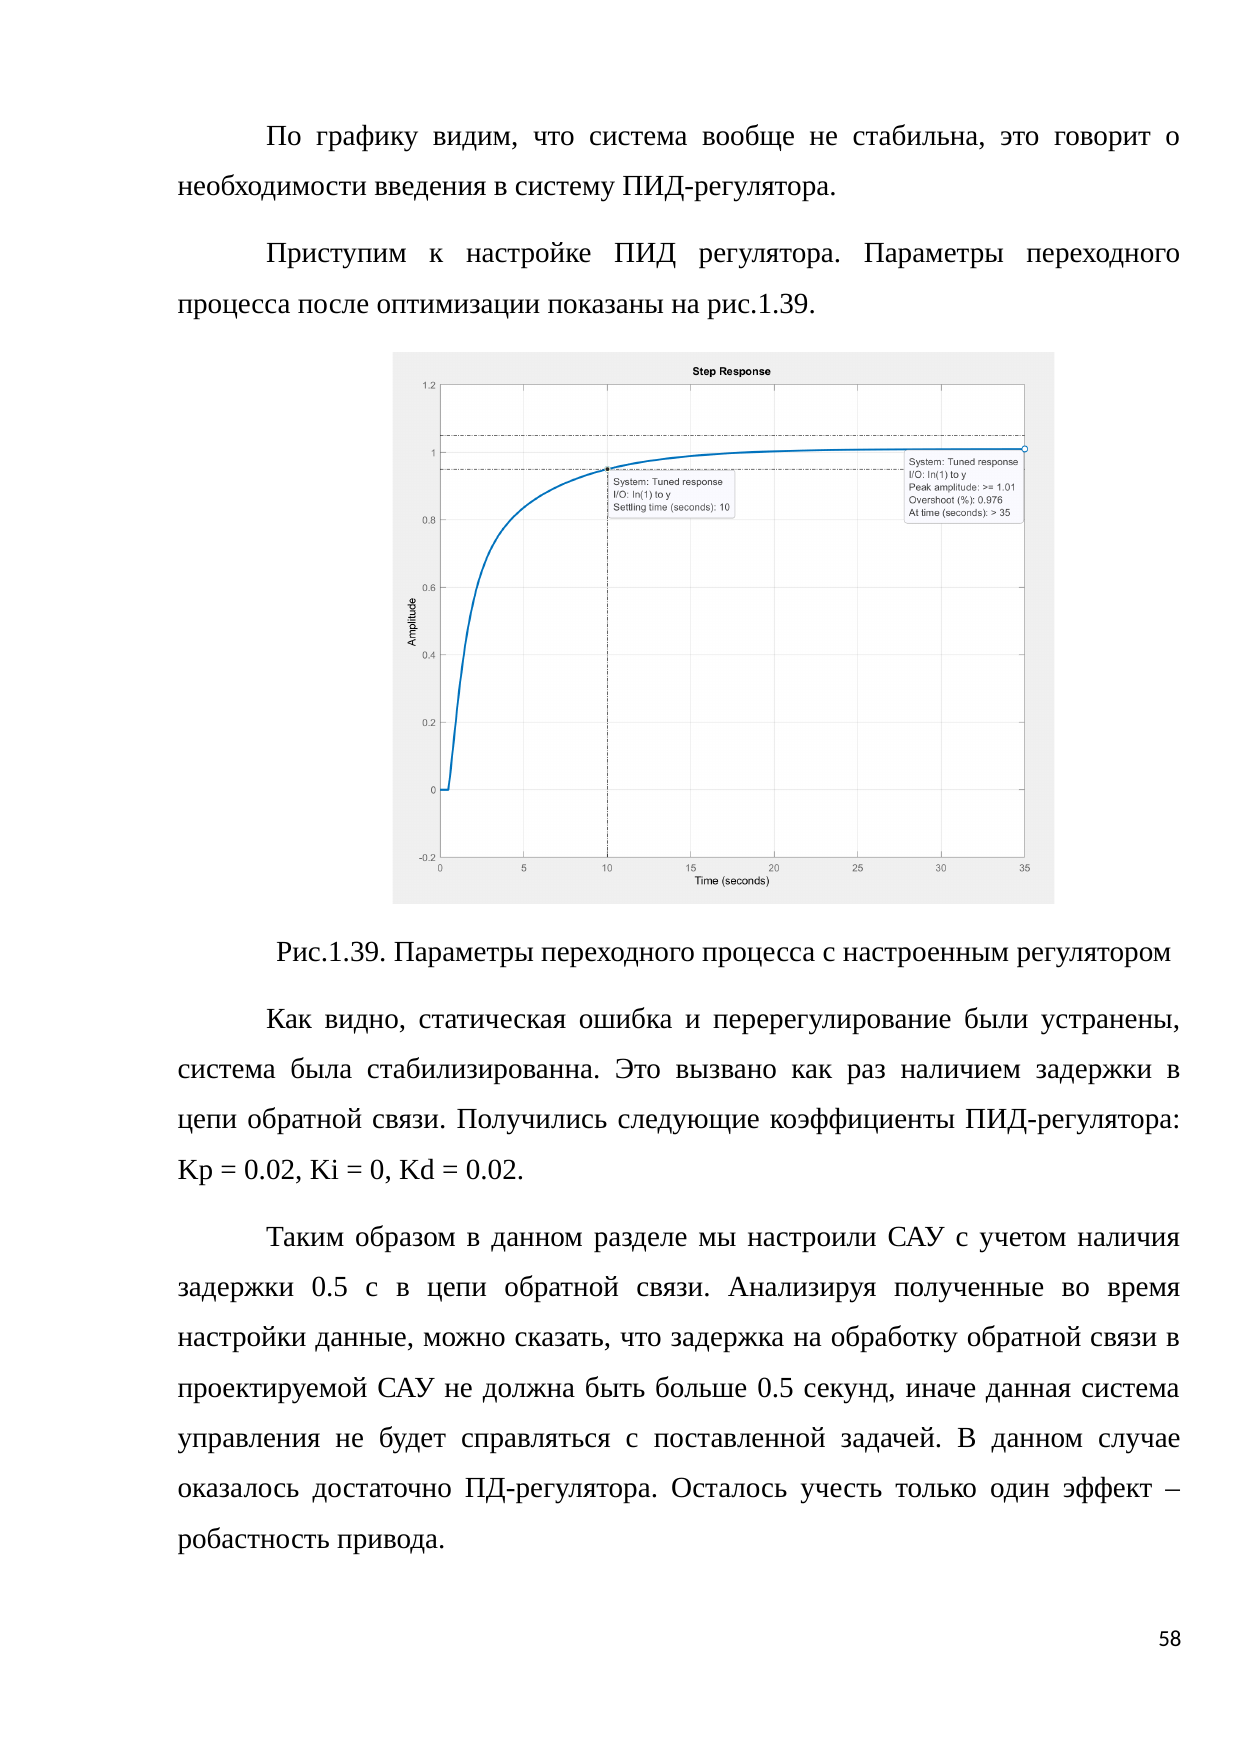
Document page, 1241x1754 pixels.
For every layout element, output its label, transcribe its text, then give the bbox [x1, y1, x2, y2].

text Рис.1.39. Параметры переходного процесса с настроенным регулятором [177, 934, 1181, 968]
text Приступим к настройке ПИД регулятора. Параметры переходного процесса после оптимизации показаны на рис.1.39. [177, 235, 1181, 319]
text По графику видим, что система вообще не стабильна, это говорит о необходимости введения в систему ПИД-регулятора. [177, 118, 1181, 202]
text Как видно, статическая ошибка и перерегулирование были устранены, система была стабилизированна. Это вызвано как раз наличием задержки в цепи обратной связи. Получились следующие коэффициенты ПИД-регулятора: Kp = 0.02, Ki = 0, Kd = 0.02. [177, 1001, 1181, 1186]
picture [392, 352, 1055, 904]
text Таким образом в данном разделе мы настроили САУ с учетом наличия задержки 0.5 с в цепи обратной связи. Анализируя полученные во время настройки данные, можно сказать, что задержка на обработку обратной связи в проектируемой САУ не должна быть больше 0.5 секунд, иначе данная система управления не будет справляться с поставленной задачей. В данном случае оказалось достаточно ПД-регулятора. Осталось учесть только один эффект – робастность привода. [177, 1219, 1181, 1554]
